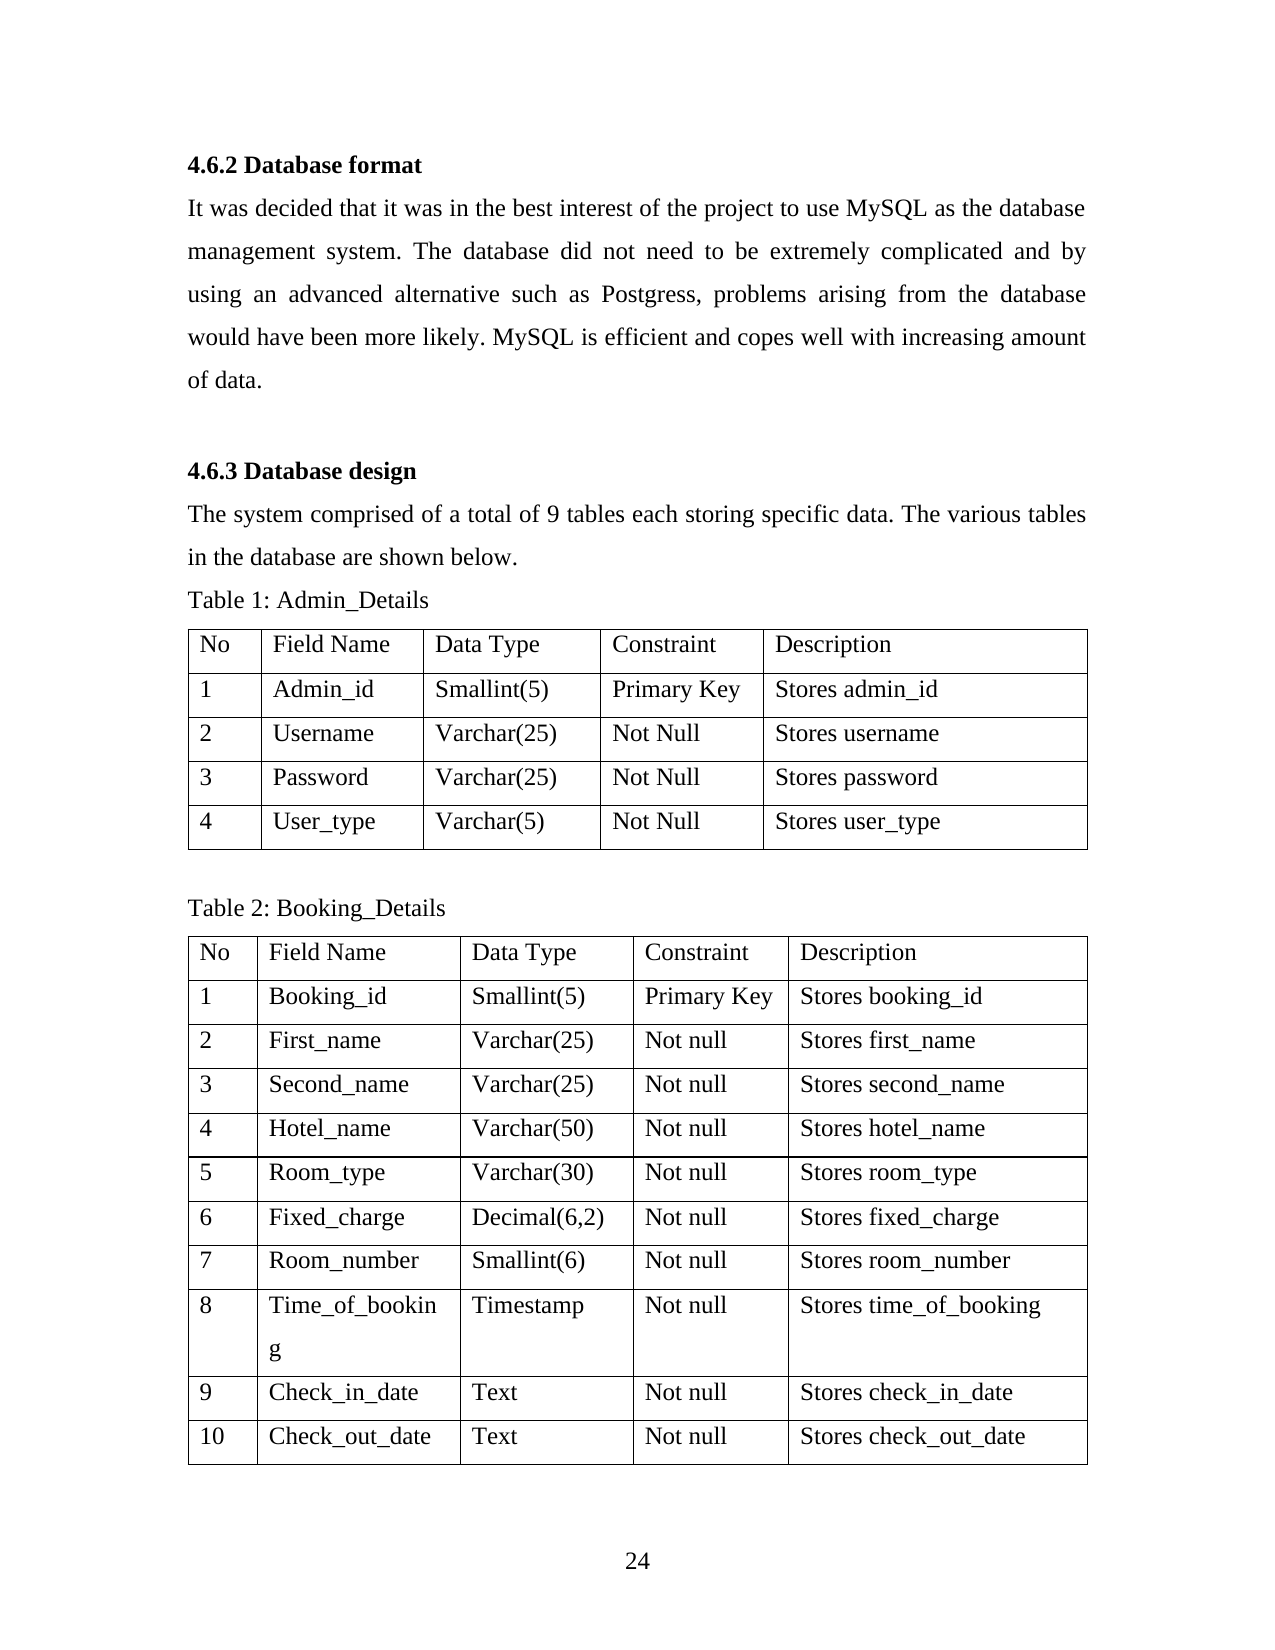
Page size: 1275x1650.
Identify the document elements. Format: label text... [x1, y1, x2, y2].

table_cell Varchar(50) [461, 1114, 633, 1156]
table_cell Stores admin_id [764, 674, 1087, 717]
table_cell Primary Key [634, 981, 788, 1024]
table_cell Stores password [764, 762, 1087, 805]
table_cell Varchar(25) [424, 762, 600, 805]
table_header Description [764, 630, 1087, 673]
table_cell 1 [189, 981, 257, 1024]
table_header No [189, 630, 261, 673]
table_cell Varchar(30) [461, 1158, 633, 1201]
table_cell 10 [189, 1421, 257, 1464]
table_cell Stores username [764, 718, 1087, 761]
table_cell Not null [634, 1158, 788, 1201]
table_cell Stores booking_id [789, 981, 1087, 1024]
table_cell Stores hotel_name [789, 1114, 1087, 1156]
table_cell Stores check_in_date [789, 1377, 1087, 1420]
table_cell Stores first_name [789, 1025, 1087, 1068]
table_cell Varchar(25) [424, 718, 600, 761]
table_cell Not null [634, 1069, 788, 1112]
table_cell 2 [189, 1025, 257, 1068]
table_cell Stores user_type [764, 806, 1087, 849]
table_cell Decimal(6,2) [461, 1202, 633, 1244]
table_cell Admin_id [262, 674, 423, 717]
table_cell Text [461, 1421, 633, 1464]
text Table 1: Admin_Details [187, 585, 1087, 614]
table_cell 1 [189, 674, 261, 717]
table_header Data Type [461, 937, 633, 980]
table_cell Stores check_out_date [789, 1421, 1087, 1464]
table_cell 3 [189, 1069, 257, 1112]
table_cell Varchar(5) [424, 806, 600, 849]
table_cell Text [461, 1377, 633, 1420]
table_header Data Type [424, 630, 600, 673]
table_header Field Name [262, 630, 423, 673]
table_cell 7 [189, 1246, 257, 1289]
table_cell Not Null [601, 762, 763, 805]
subtitle 4.6.3 Database design [187, 456, 1087, 485]
table_cell 4 [189, 806, 261, 849]
table_cell Primary Key [601, 674, 763, 717]
table_header No [189, 937, 257, 980]
table_cell Not null [634, 1246, 788, 1289]
text Table 2: Booking_Details [187, 893, 1087, 922]
table_cell Room_type [258, 1158, 460, 1201]
text It was decided that it was in the best interest of the project to use MySQL as the database management system. The database did not need to be extremely complicated and by using an advanced alternative such as Postgress, problems arising from the database would have been more likely. MySQL is efficient and copes well with increasing amount of data. [187, 193, 1087, 394]
table_cell 2 [189, 718, 261, 761]
table_cell Not Null [601, 718, 763, 761]
table_cell 4 [189, 1114, 257, 1156]
table_cell Second_name [258, 1069, 460, 1112]
table_cell 9 [189, 1377, 257, 1420]
table_cell Time_of_booking [258, 1290, 460, 1376]
table_cell Smallint(5) [424, 674, 600, 717]
table_cell Not null [634, 1114, 788, 1156]
table_cell Check_out_date [258, 1421, 460, 1464]
table_cell Timestamp [461, 1290, 633, 1376]
table_cell Stores room_type [789, 1158, 1087, 1201]
table_header Constraint [601, 630, 763, 673]
table_cell Not null [634, 1202, 788, 1244]
table_cell Not null [634, 1290, 788, 1376]
table_header Field Name [258, 937, 460, 980]
table_cell Not null [634, 1377, 788, 1420]
table_cell Not Null [601, 806, 763, 849]
table_cell Stores time_of_booking [789, 1290, 1087, 1376]
table_header Description [789, 937, 1087, 980]
table_cell 8 [189, 1290, 257, 1376]
table_cell Check_in_date [258, 1377, 460, 1420]
table_cell Varchar(25) [461, 1025, 633, 1068]
text The system comprised of a total of 9 tables each storing specific data. The various tables in the database are shown below. [187, 499, 1087, 571]
table_cell 6 [189, 1202, 257, 1244]
table_cell Stores fixed_charge [789, 1202, 1087, 1244]
table_cell Hotel_name [258, 1114, 460, 1156]
table_cell Fixed_charge [258, 1202, 460, 1244]
table_cell Not null [634, 1025, 788, 1068]
table_cell Password [262, 762, 423, 805]
table_cell Username [262, 718, 423, 761]
table_cell Booking_id [258, 981, 460, 1024]
subtitle 4.6.2 Database format [187, 150, 1087, 179]
table_cell Stores room_number [789, 1246, 1087, 1289]
table_cell User_type [262, 806, 423, 849]
table_cell 5 [189, 1158, 257, 1201]
table_cell 3 [189, 762, 261, 805]
table_cell First_name [258, 1025, 460, 1068]
table_cell Stores second_name [789, 1069, 1087, 1112]
table_header Constraint [634, 937, 788, 980]
table_cell Smallint(5) [461, 981, 633, 1024]
table_cell Varchar(25) [461, 1069, 633, 1112]
table_cell Not null [634, 1421, 788, 1464]
table_cell Smallint(6) [461, 1246, 633, 1289]
table_cell Room_number [258, 1246, 460, 1289]
